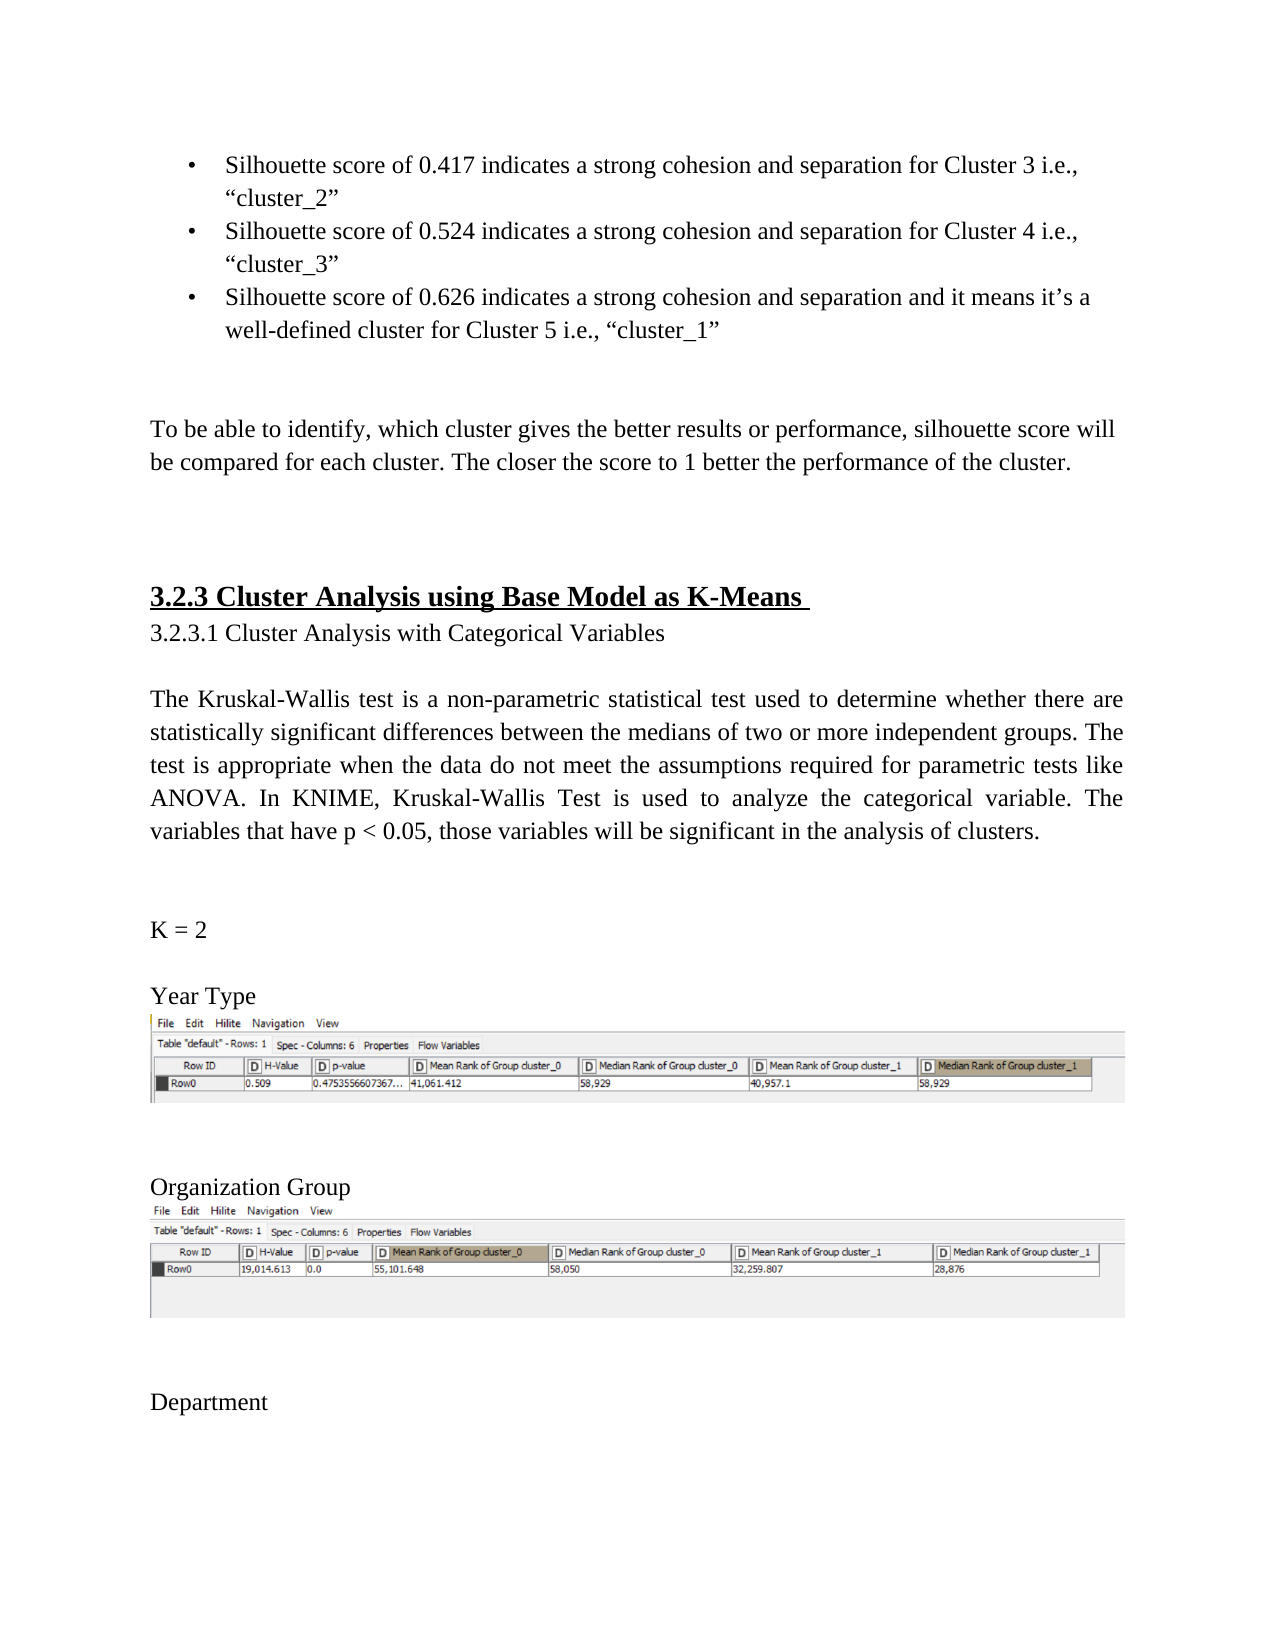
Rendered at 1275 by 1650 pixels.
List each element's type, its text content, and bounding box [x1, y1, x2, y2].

text Organization Group [150, 1172, 1125, 1201]
picture [150, 1014, 1125, 1103]
text K = 2 [150, 915, 1125, 944]
text 3.2.3.1 Cluster Analysis with Categorical Variables [150, 618, 1125, 647]
text To be able to identify, which cluster gives the better results or performance, silhouette score will be compared for each cluster. The closer the score to 1 better the performance of the cluster. [150, 414, 1125, 476]
list Silhouette score of 0.524 indicates a strong cohesion and separation for Cluster 4 i.e., “cluster_3” [187, 216, 1125, 278]
picture [150, 1205, 1125, 1318]
list Silhouette score of 0.626 indicates a strong cohesion and separation and it means it’s a well-defined cluster for Cluster 5 i.e., “cluster_1” [187, 282, 1125, 344]
text Department [150, 1387, 1125, 1416]
text 3.2.3 Cluster Analysis using Base Model as K-Means [150, 579, 1125, 613]
text The Kruskal-Wallis test is a non-parametric statistical test used to determine whether there are statistically significant differences between the medians of two or more independent groups. The test is appropriate when the data do not meet the assumptions required for parametric tests like ANOVA. In KNIME, Kruskal-Wallis Test is used to analyze the categorical variable. The variables that have p < 0.05, those variables will be significant in the analysis of clusters. [150, 684, 1125, 845]
text Year Type [150, 981, 1125, 1010]
list Silhouette score of 0.417 indicates a strong cohesion and separation for Cluster 3 i.e., “cluster_2” [187, 150, 1125, 212]
